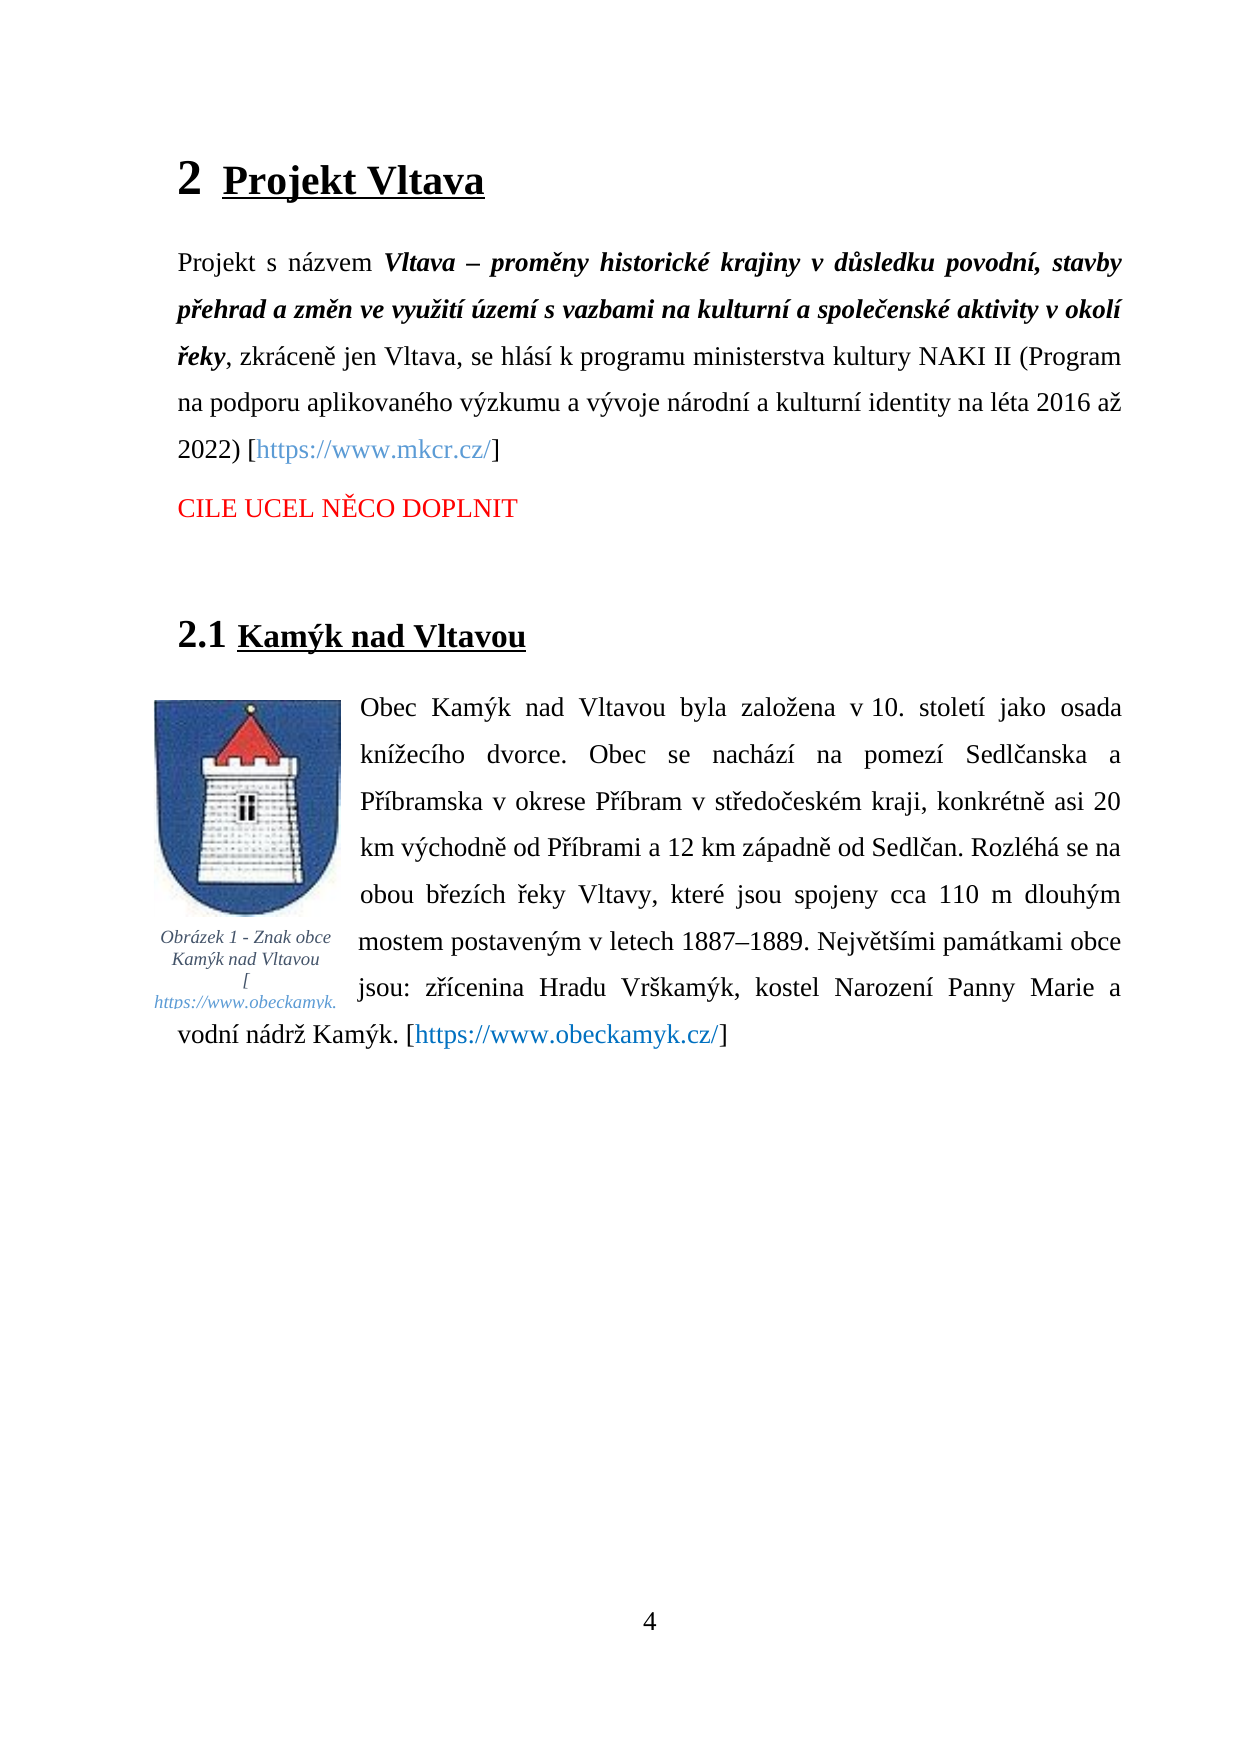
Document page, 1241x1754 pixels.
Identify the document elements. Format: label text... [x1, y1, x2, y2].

text CILE UCEL NĚCO DOPLNIT [177, 492, 1122, 523]
picture [153, 700, 341, 917]
text Projekt s názvem Vltava – proměny historické krajiny v důsledku povodní, stavby přehrad a změn ve využití území s vazbami na kulturní a společenské aktivity v okolí řeky, zkráceně jen Vltava, se hlásí k programu ministerstva kultury NAKI II (Program na podporu aplikovaného výzkumu a vývoje národní a kulturní identity na léta 2016 až 2022) [https://www.mkcr.cz/] [177, 246, 1122, 464]
subtitle Projekt Vltava [177, 148, 1122, 205]
subtitle Kamýk nad Vltavou [177, 611, 1122, 656]
text Obec Kamýk nad Vltavou byla založena v 10. století jako osada knížecího dvorce. Obec se nachází na pomezí Sedlčanska a Příbramska v okrese Příbram v středočeském kraji, konkrétně asi 20 km východně od Příbrami a 12 km západně od Sedlčan. Rozléhá se na obou březích řeky Vltavy, které jsou spojeny cca 110 m dlouhým mostem postaveným v letech 1887–1889. Největšími památkami obce jsou: zřícenina Hradu Vrškamýk, kostel Narození Panny Marie a vodní nádrž Kamýk. [https://www.obeckamyk.cz/] [177, 691, 1122, 1049]
